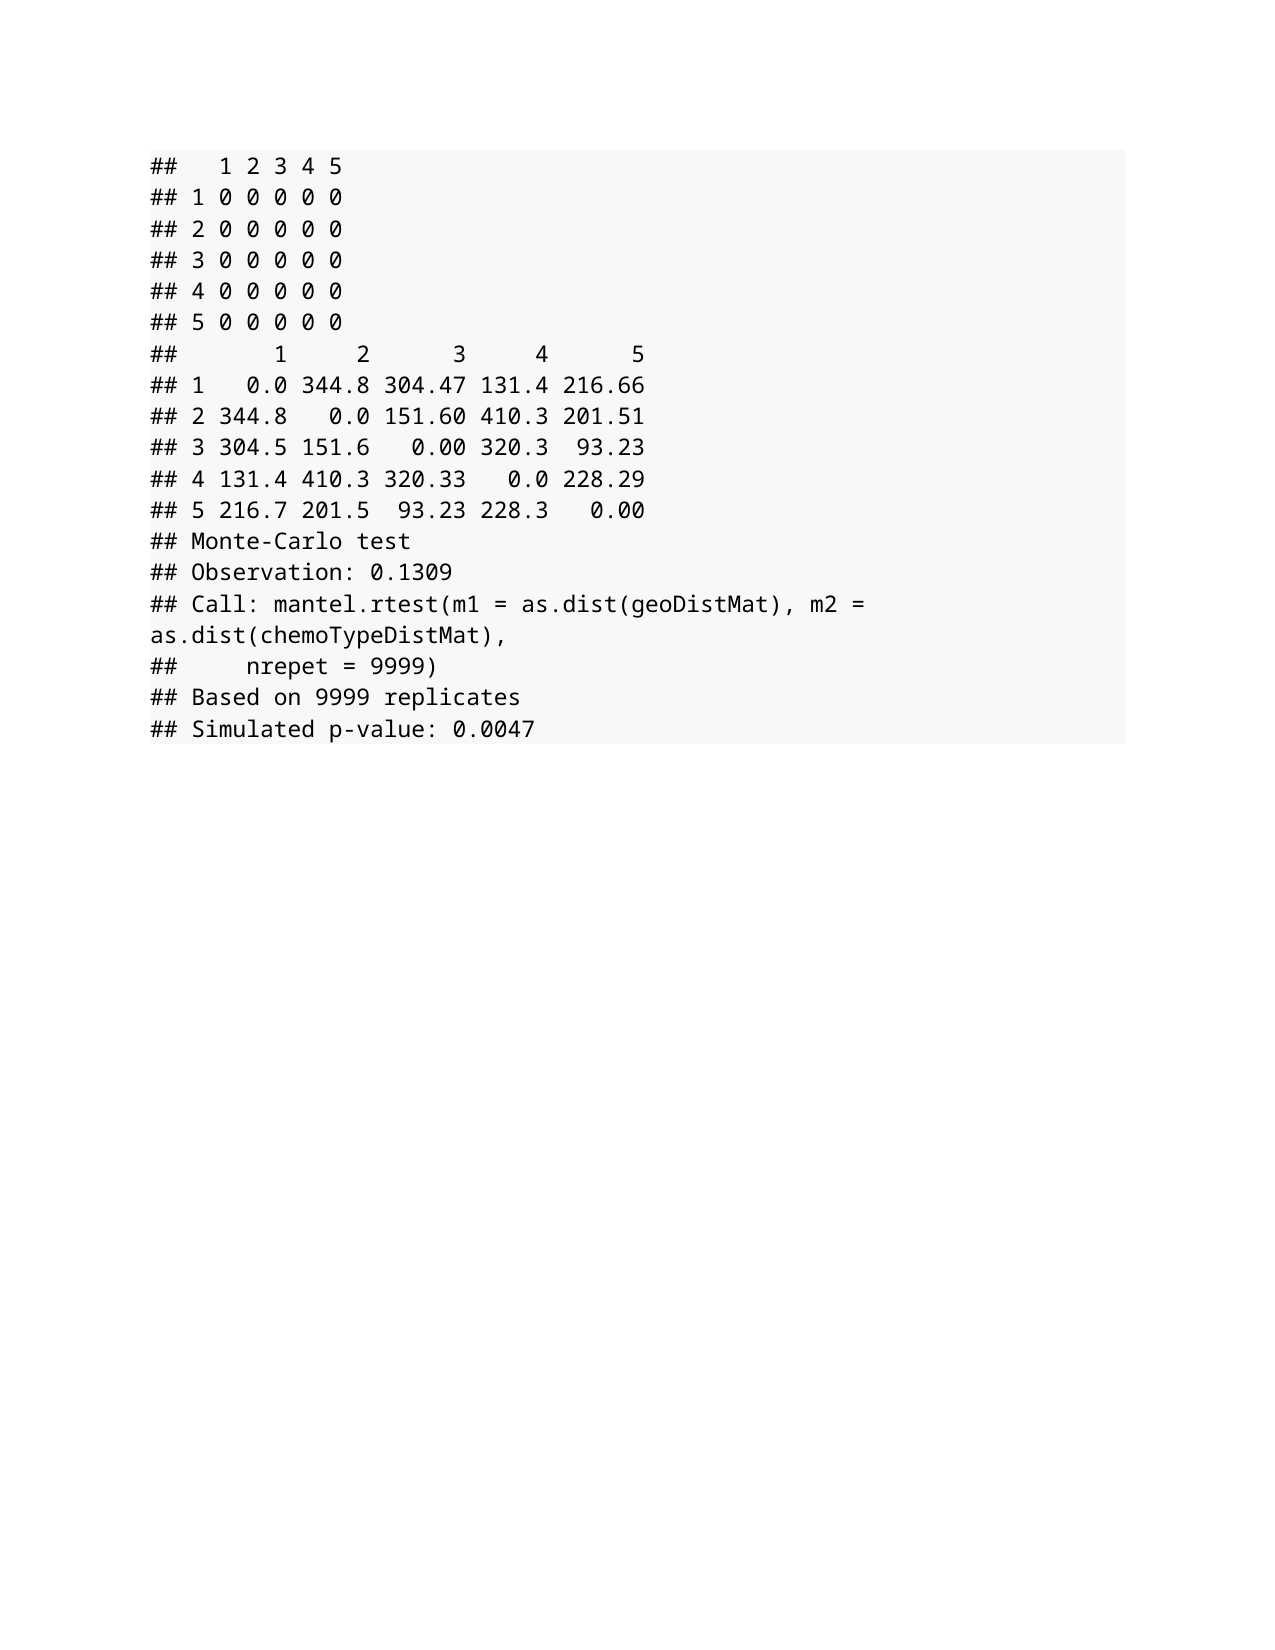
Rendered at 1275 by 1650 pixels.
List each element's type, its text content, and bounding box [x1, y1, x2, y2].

text ## 1 2 3 4 5 ## 1 0 0 0 0 0 ## 2 0 0 0 0 0 ## 3 0 0 0 0 0 ## 4 0 0 0 0 0 ## 5 0 0 0 0 0 ## 1 2 3 4 5 ## 1 0.0 344.8 304.47 131.4 216.66 ## 2 344.8 0.0 151.60 410.3 201.51 ## 3 304.5 151.6 0.00 320.3 93.23 ## 4 131.4 410.3 320.33 0.0 228.29 ## 5 216.7 201.5 93.23 228.3 0.00 ## Monte-Carlo test ## Observation: 0.1309 ## Call: mantel.rtest(m1 = as.dist(geoDistMat), m2 = as.dist(chemoTypeDistMat), ## nrepet = 9999) ## Based on 9999 replicates ## Simulated p-value: 0.0047 [150, 150, 1125, 744]
